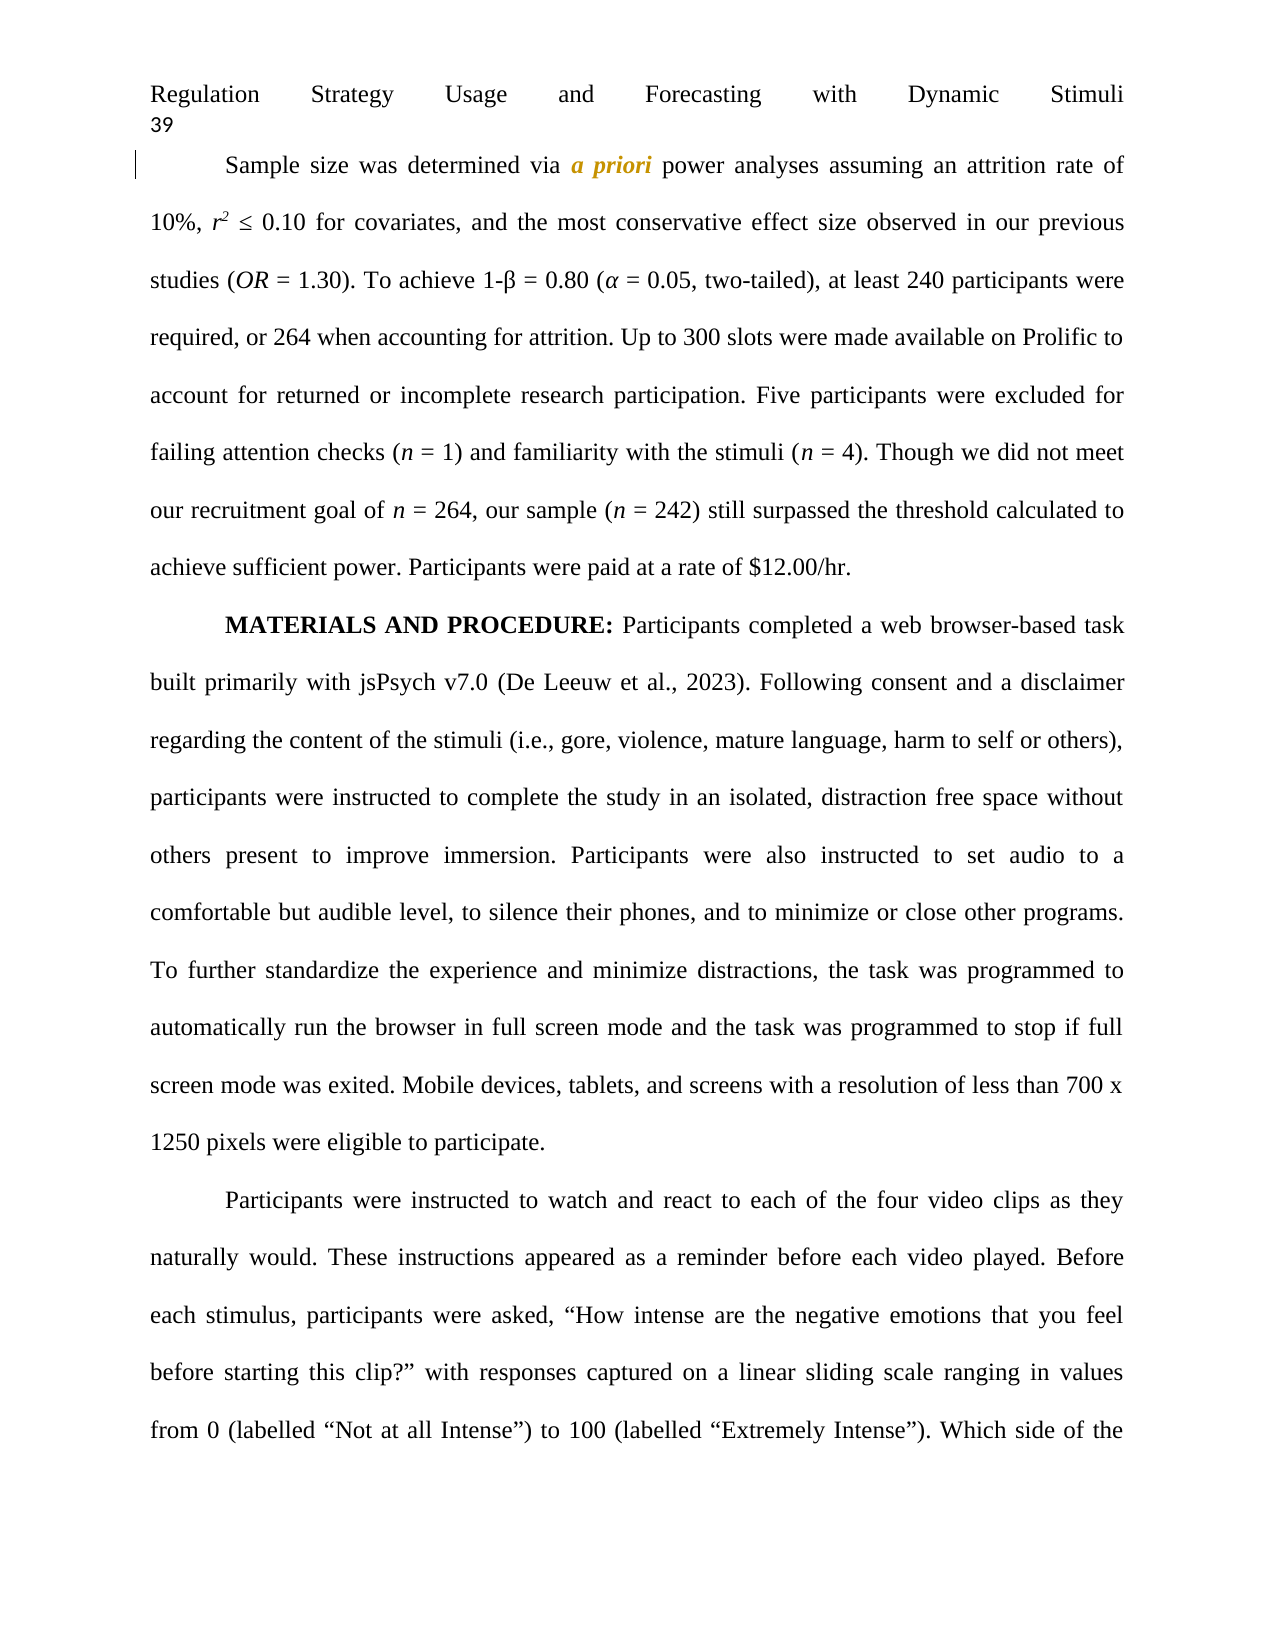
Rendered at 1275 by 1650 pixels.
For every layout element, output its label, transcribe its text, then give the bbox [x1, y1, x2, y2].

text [150, 1185, 1125, 1444]
text Sample size was determined via a priori power analyses assuming an attrition rate of 10%, r2 ≤ 0.10 for covariates, and the most conservative effect size observed in our previous studies (OR = 1.30). To achieve 1-β = 0.80 (α = 0.05, two-tailed), at least 240 participants were required, or 264 when accounting for attrition. Up to 300 slots were made available on Prolific to account for returned or incomplete research participation. Five participants were excluded for failing attention checks (n = 1) and familiarity with the stimuli (n = 4). Though we did not meet our recruitment goal of n = 264, our sample (n = 242) still surpassed the threshold calculated to achieve sufficient power. Participants were paid at a rate of $12.00/hr. [150, 150, 1125, 581]
text MATERIALS AND PROCEDURE: Participants completed a web browser-based task built primarily with jsPsych v7.0 (De Leeuw et al., 2023). Following consent and a disclaimer regarding the content of the stimuli (i.e., gore, violence, mature language, harm to self or others), participants were instructed to complete the study in an isolated, distraction free space without others present to improve immersion. Participants were also instructed to set audio to a comfortable but audible level, to silence their phones, and to minimize or close other programs. To further standardize the experience and minimize distractions, the task was programmed to automatically run the browser in full screen mode and the task was programmed to stop if full screen mode was exited. Mobile devices, tablets, and screens with a resolution of less than 700 x 1250 pixels were eligible to participate. [150, 610, 1125, 1156]
